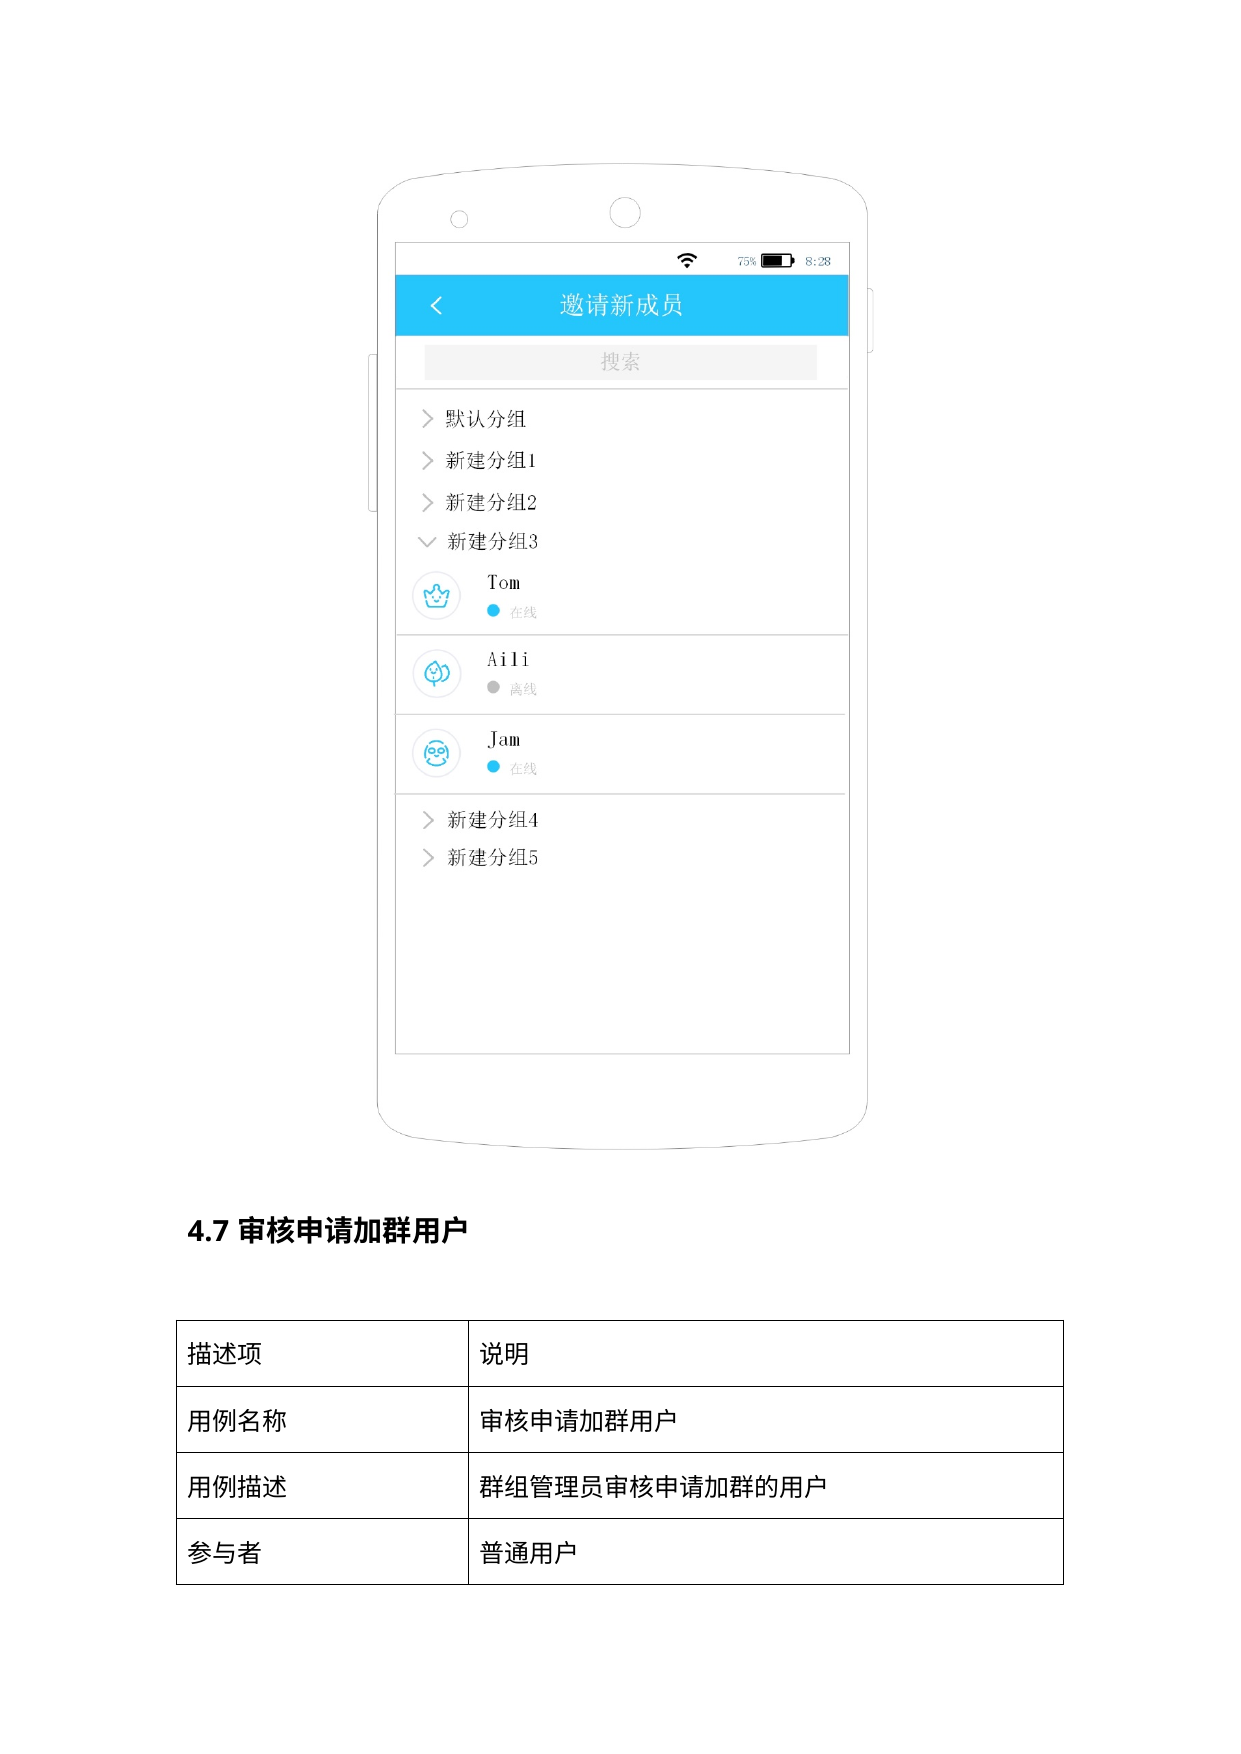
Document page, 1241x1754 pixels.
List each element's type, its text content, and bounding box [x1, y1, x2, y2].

table_cell 用例描述 [177, 1453, 468, 1518]
table_header 说明 [469, 1321, 1063, 1386]
table_cell 群组管理员审核申请加群的用户 [469, 1453, 1063, 1518]
table_cell 审核申请加群用户 [469, 1387, 1063, 1452]
subtitle 4.7 审核申请加群用户 [187, 1197, 1053, 1262]
table_cell 参与者 [177, 1519, 468, 1584]
picture [366, 162, 874, 1150]
table_header 描述项 [177, 1321, 468, 1386]
table_cell 用例名称 [177, 1387, 468, 1452]
table_cell 普通用户 [469, 1519, 1063, 1584]
